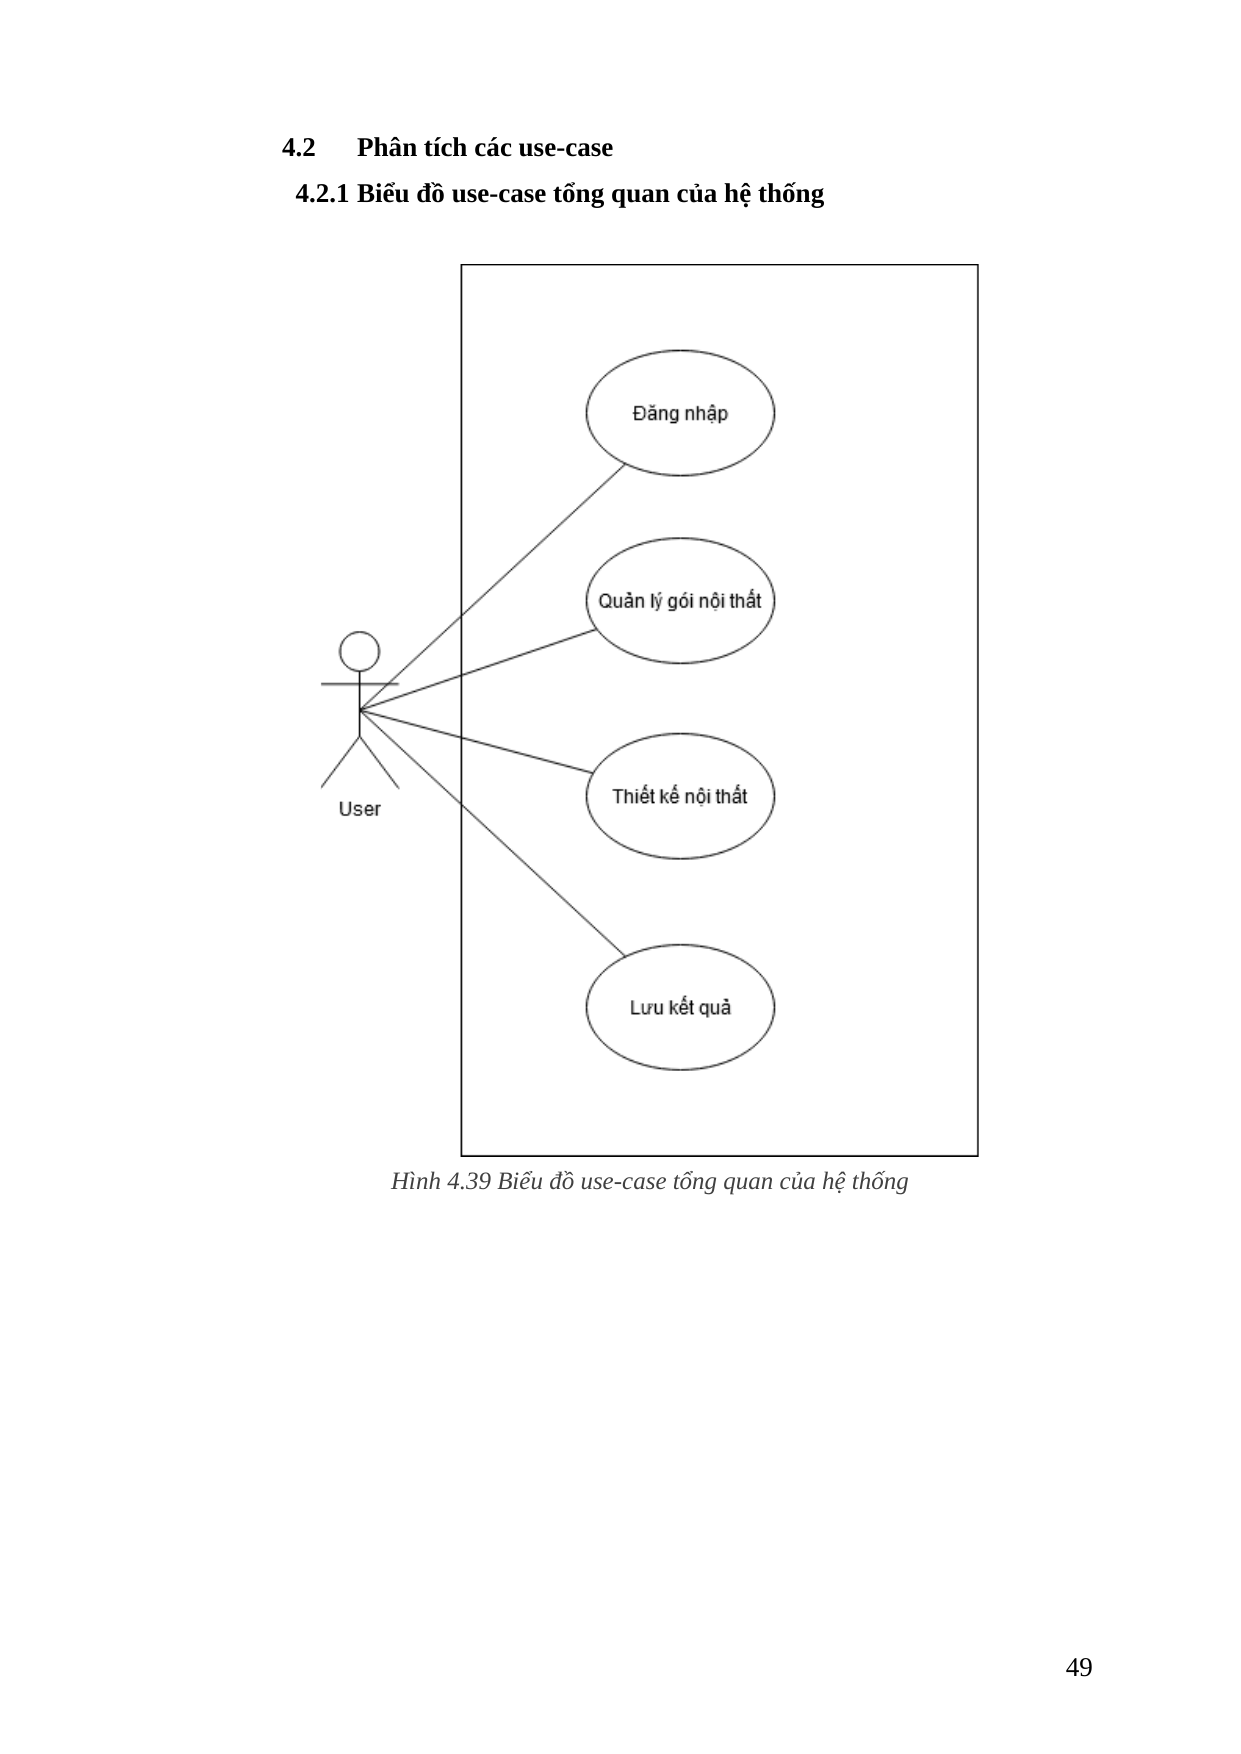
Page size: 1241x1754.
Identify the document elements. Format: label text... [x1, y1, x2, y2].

subtitle Biểu đồ use-case tổng quan của hệ thống [295, 177, 1092, 208]
picture [320, 264, 979, 1157]
subtitle Phân tích các use-case [282, 131, 1092, 162]
